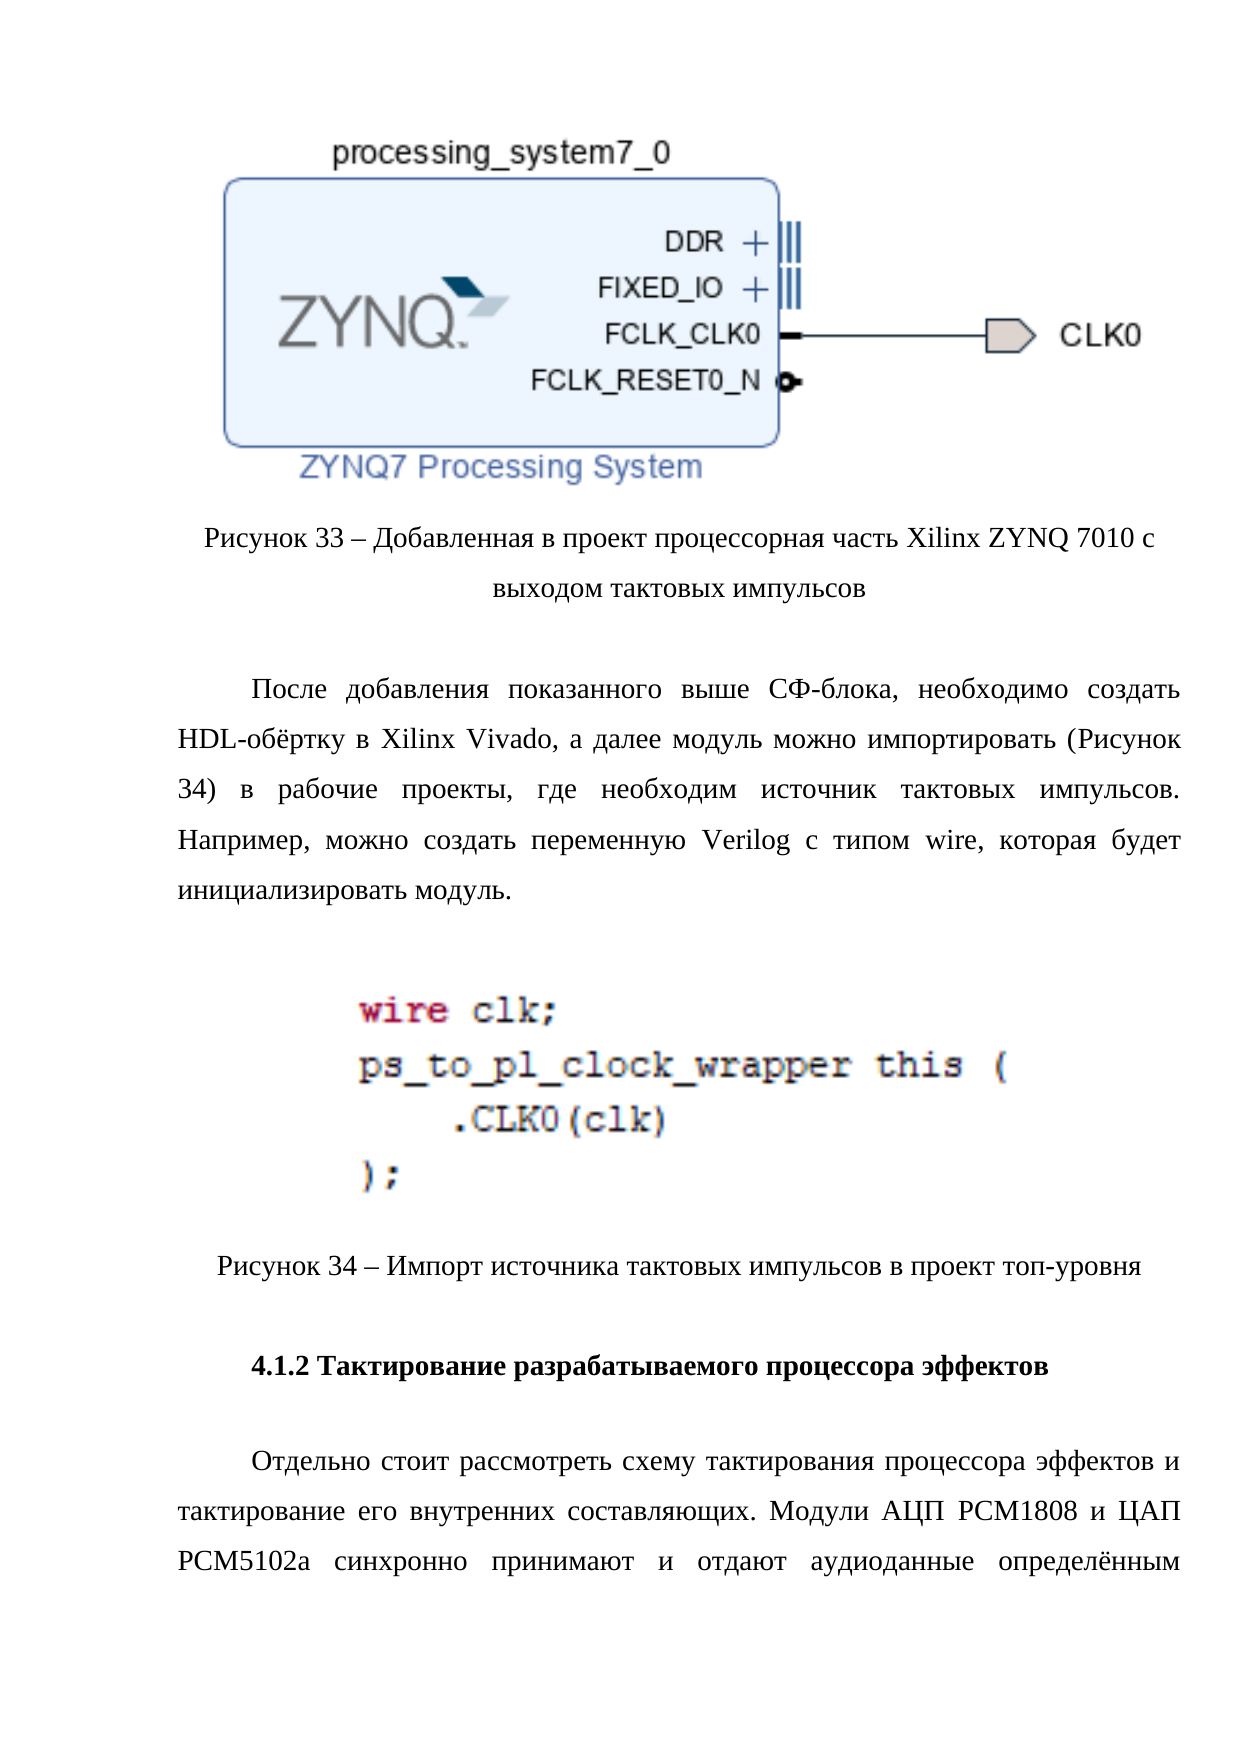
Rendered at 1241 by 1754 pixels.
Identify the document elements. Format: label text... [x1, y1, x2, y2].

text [177, 1443, 1181, 1577]
subtitle Тактирование разрабатываемого процессора эффектов [177, 1348, 1181, 1382]
text Рисунок 33 – Добавленная в проект процессорная часть Xilinx ZYNQ 7010 с выходом тактовых импульсов [177, 520, 1181, 604]
text Рисунок 34 – Импорт источника тактовых импульсов в проект топ-уровня [177, 1248, 1181, 1282]
text После добавления показанного выше СФ-блока, необходимо создать HDL-обёртку в Xilinx Vivado, а далее модуль можно импортировать (Рисунок 34) в рабочие проекты, где необходим источник тактовых импульсов. Например, можно создать переменную Verilog с типом wire, которая будет инициализировать модуль. [177, 671, 1181, 906]
picture [335, 972, 1023, 1232]
picture [201, 118, 1157, 504]
